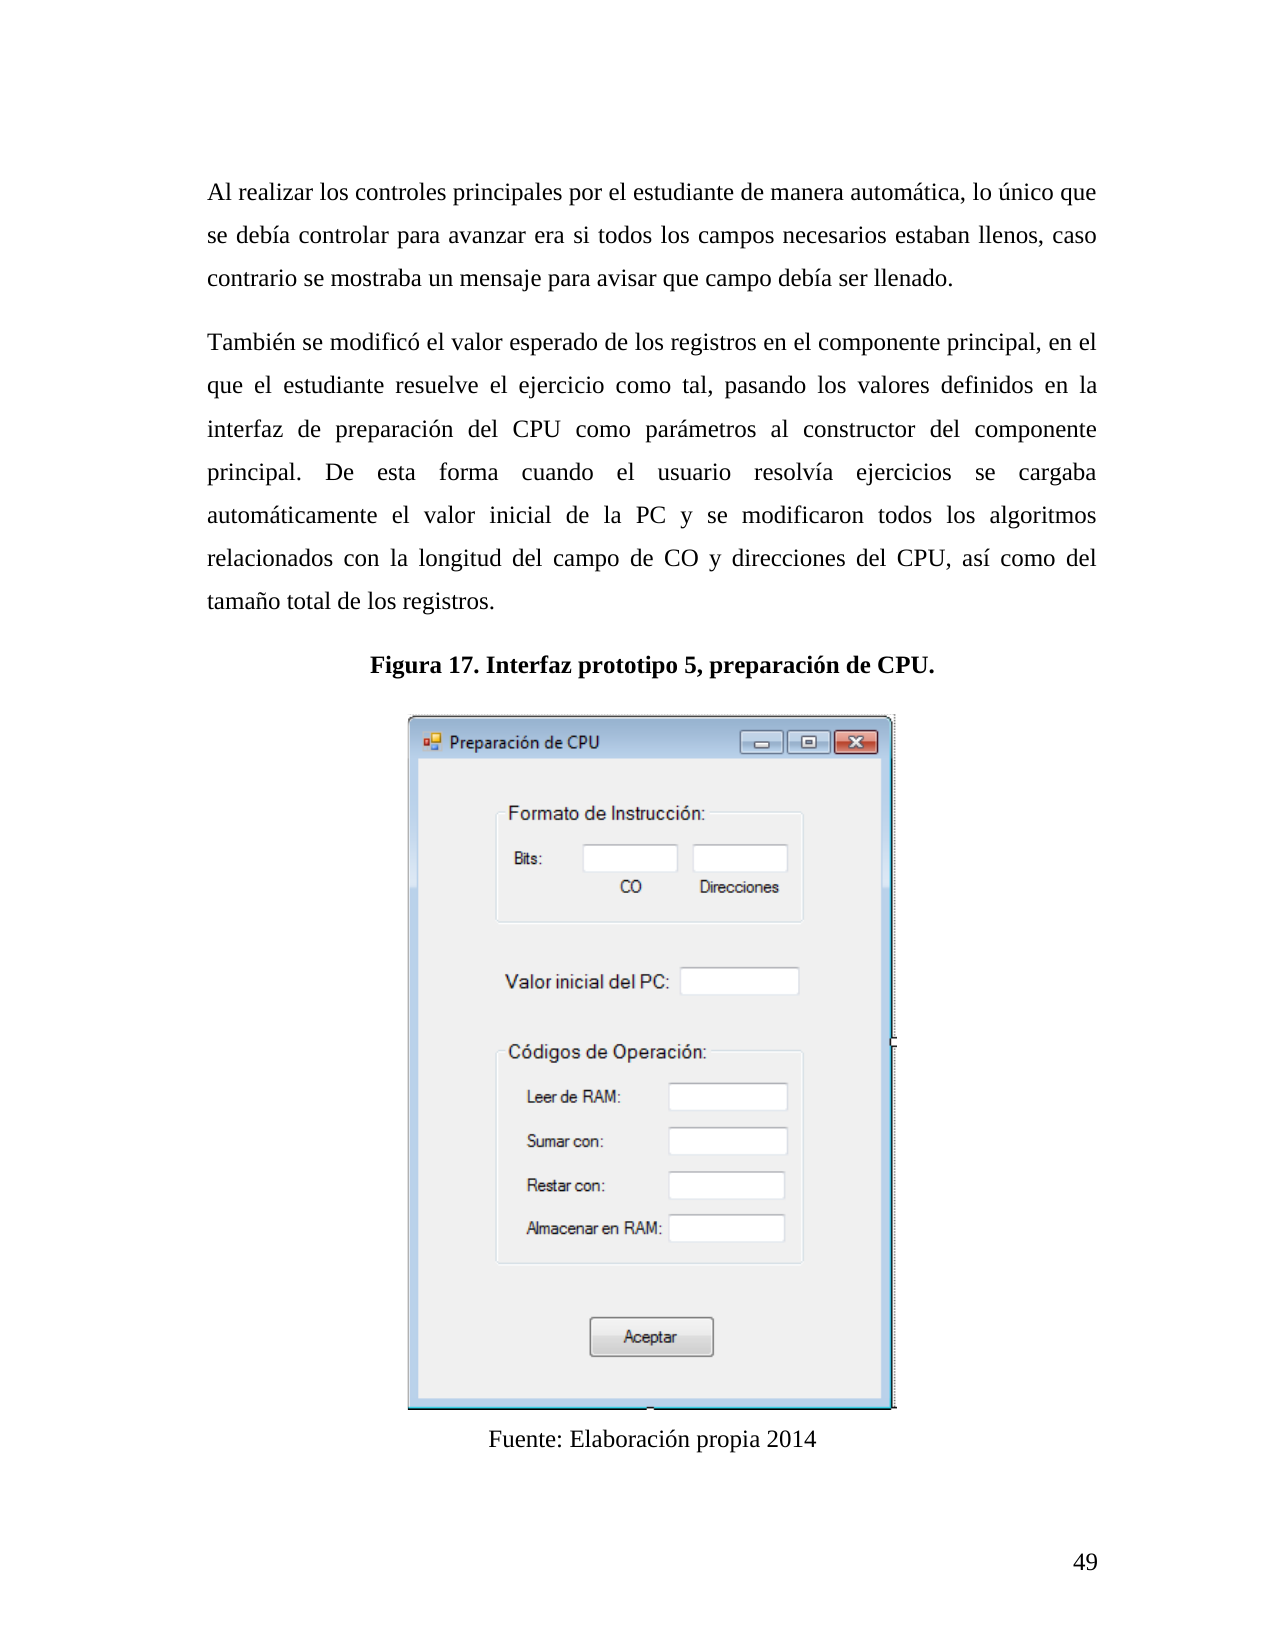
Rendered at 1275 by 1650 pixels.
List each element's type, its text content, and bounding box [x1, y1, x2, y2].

picture [407, 714, 897, 1410]
text También se modificó el valor esperado de los registros en el componente principal, en el que el estudiante resuelve el ejercicio como tal, pasando los valores definidos en la interfaz de preparación del CPU como parámetros al constructor del componente principal. De esta forma cuando el usuario resolvía ejercicios se cargaba automáticamente el valor inicial de la PC y se modificaron todos los algoritmos relacionados con la longitud del campo de CO y direcciones del CPU, así como del tamaño total de los registros. [207, 327, 1098, 615]
text Fuente: Elaboración propia 2014 [207, 1424, 1098, 1453]
text Figura 17. Interfaz prototipo 5, preparación de CPU. [207, 650, 1098, 679]
text Al realizar los controles principales por el estudiante de manera automática, lo único que se debía controlar para avanzar era si todos los campos necesarios estaban llenos, caso contrario se mostraba un mensaje para avisar que campo debía ser llenado. [207, 177, 1098, 292]
